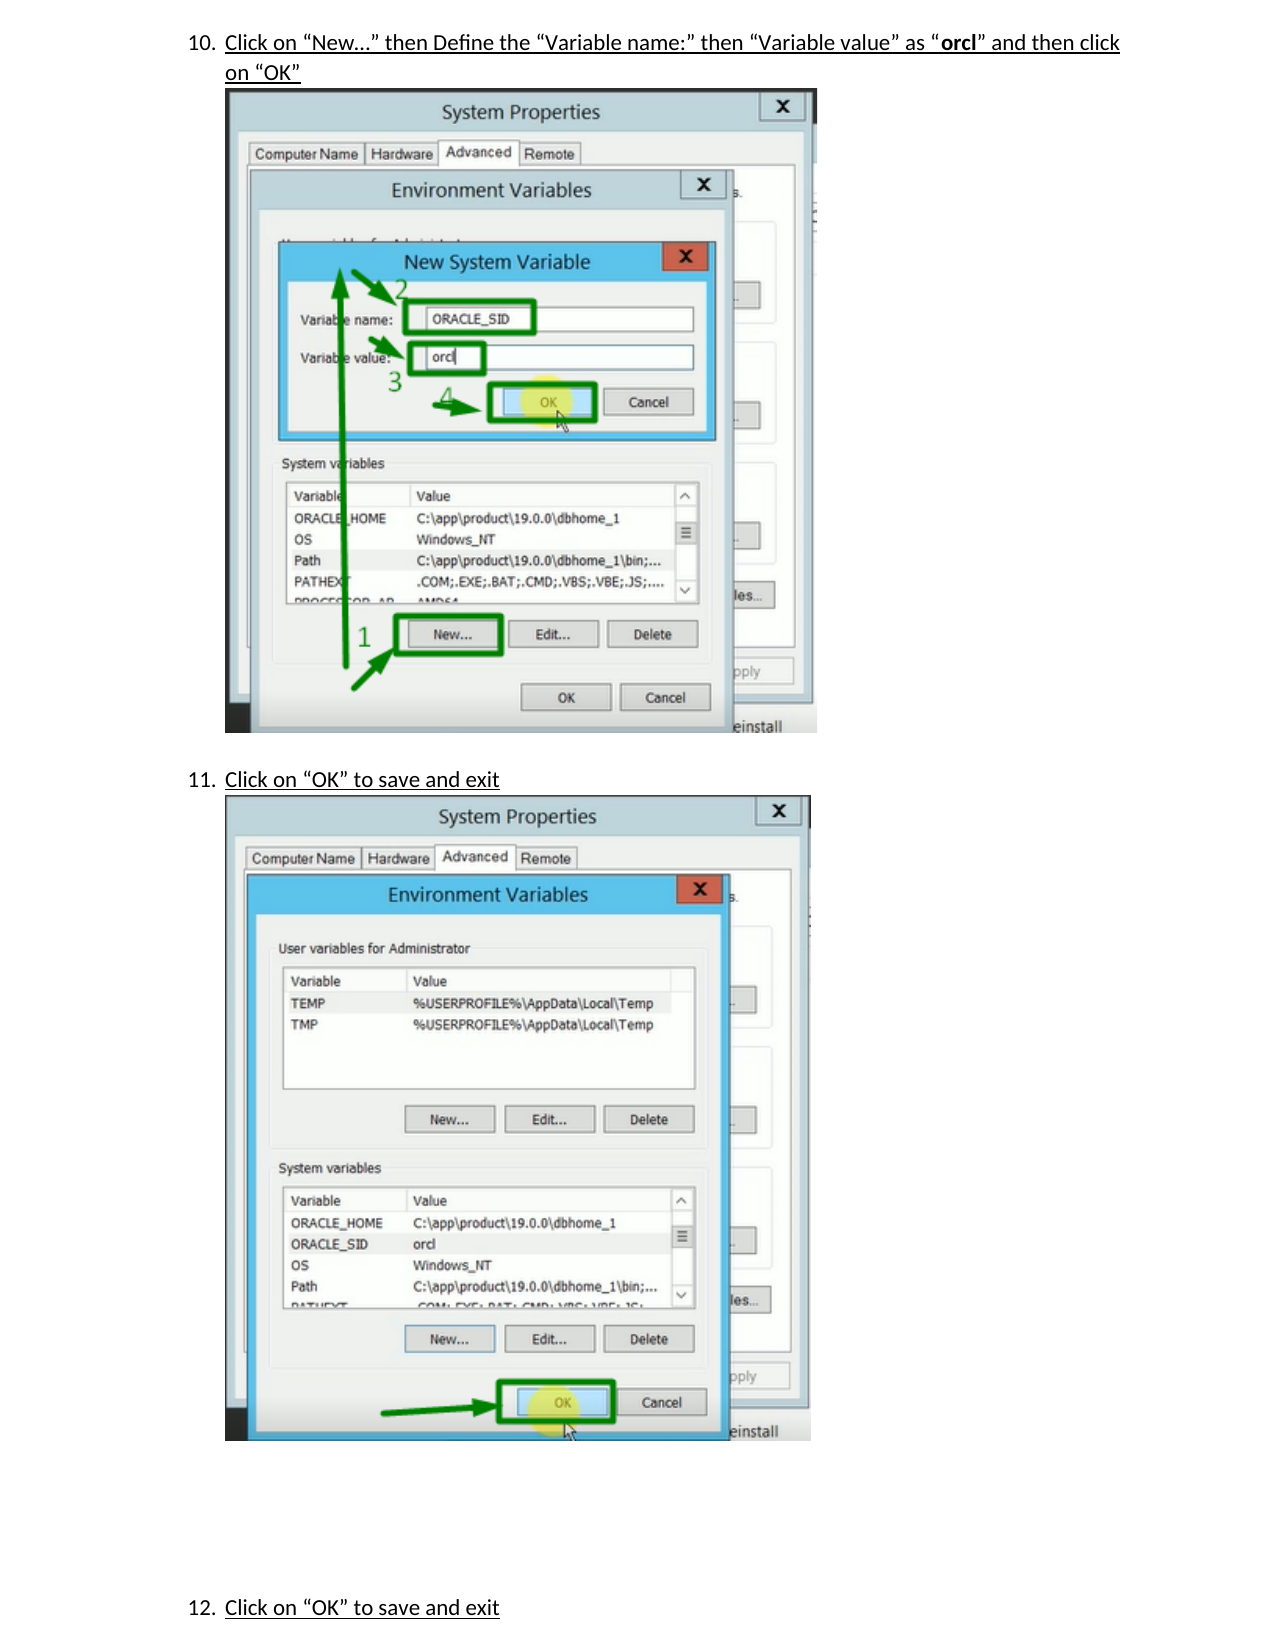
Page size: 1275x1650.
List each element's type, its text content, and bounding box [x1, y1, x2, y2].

picture [225, 795, 811, 1441]
list Click on “OK” to save and exit [187, 765, 1125, 793]
picture [225, 88, 818, 733]
list Click on “OK” to save and exit [187, 1593, 1125, 1621]
list Click on “New…” then Define the “Variable name:” then “Variable value” as “orcl” and then click on “OK” [187, 28, 1125, 86]
